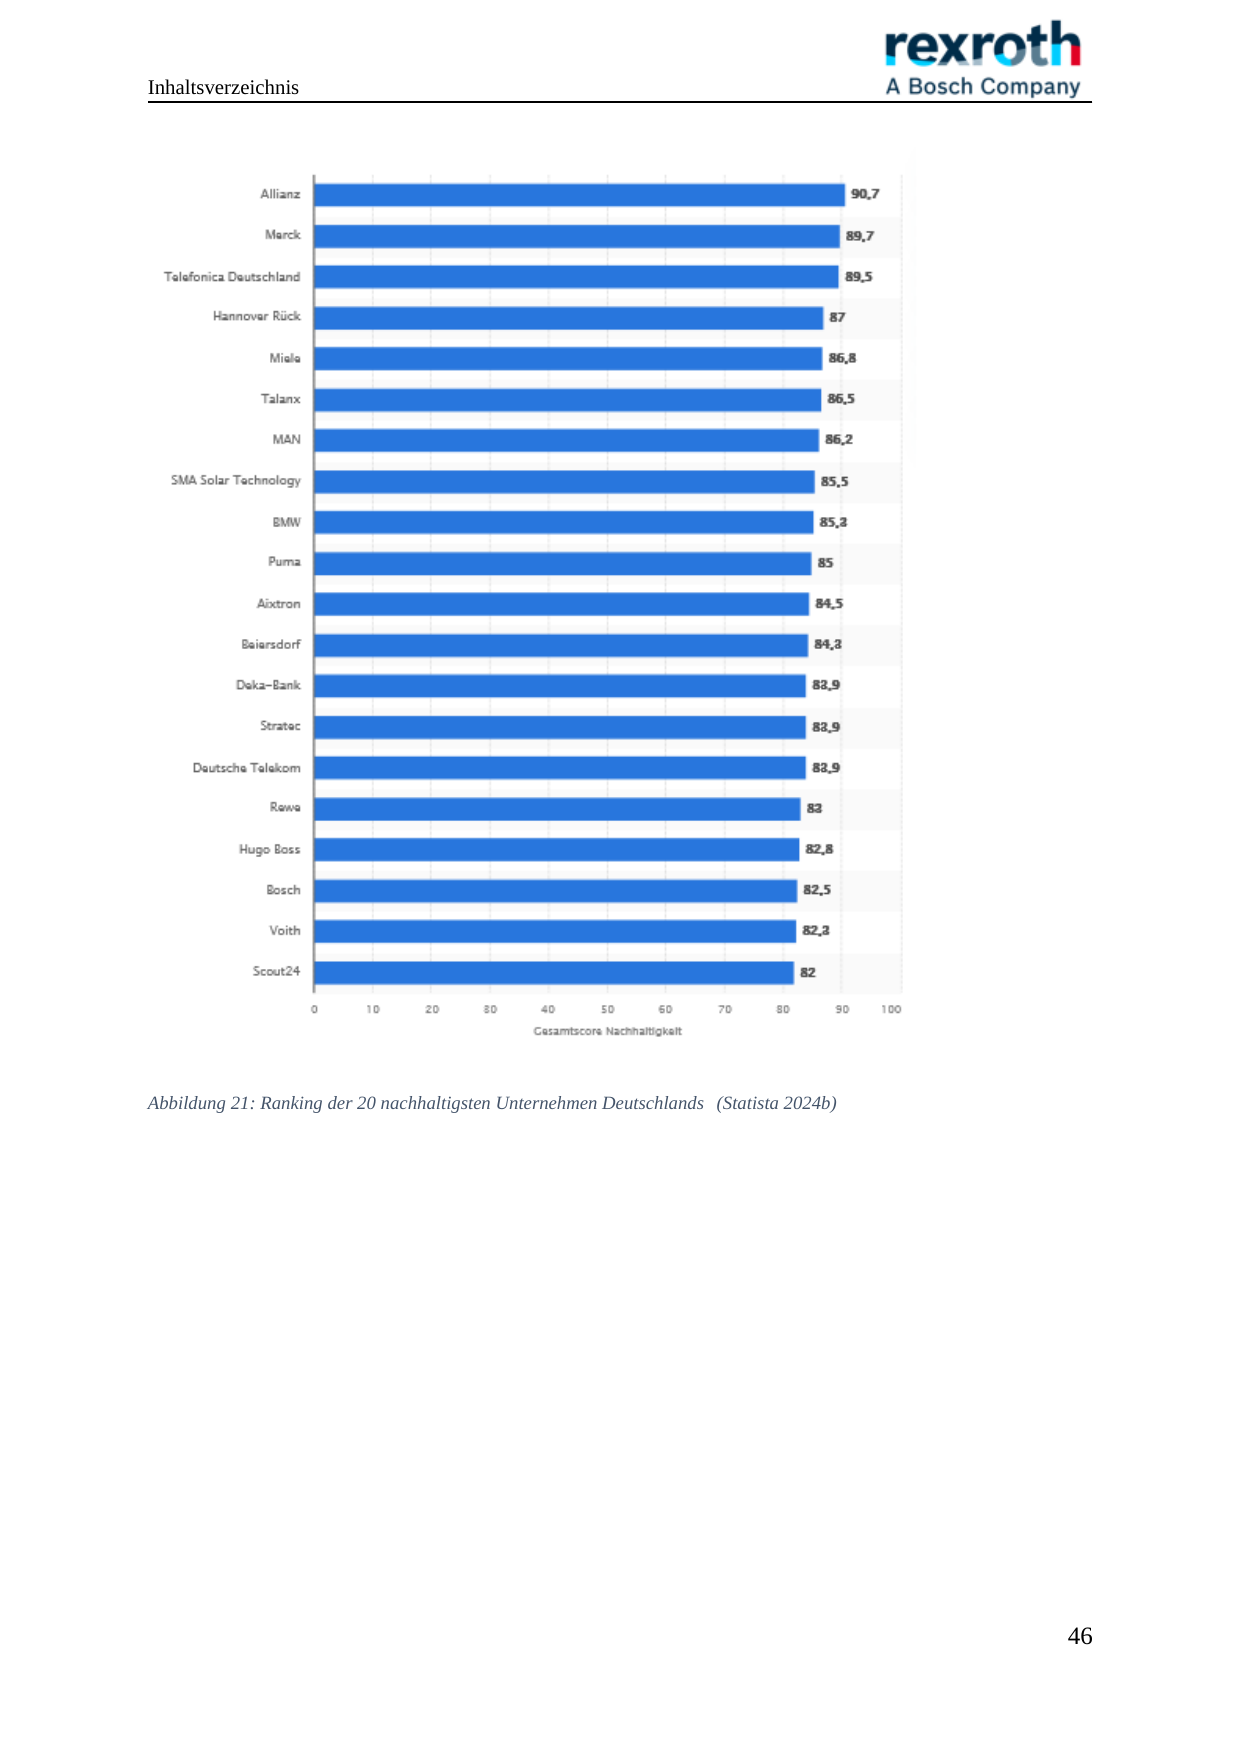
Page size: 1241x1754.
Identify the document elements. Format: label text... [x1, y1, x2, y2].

text Abbildung 21: Ranking der 20 nachhaltigsten Unternehmen Deutschlands [148, 1092, 1092, 1113]
picture [147, 147, 917, 1065]
